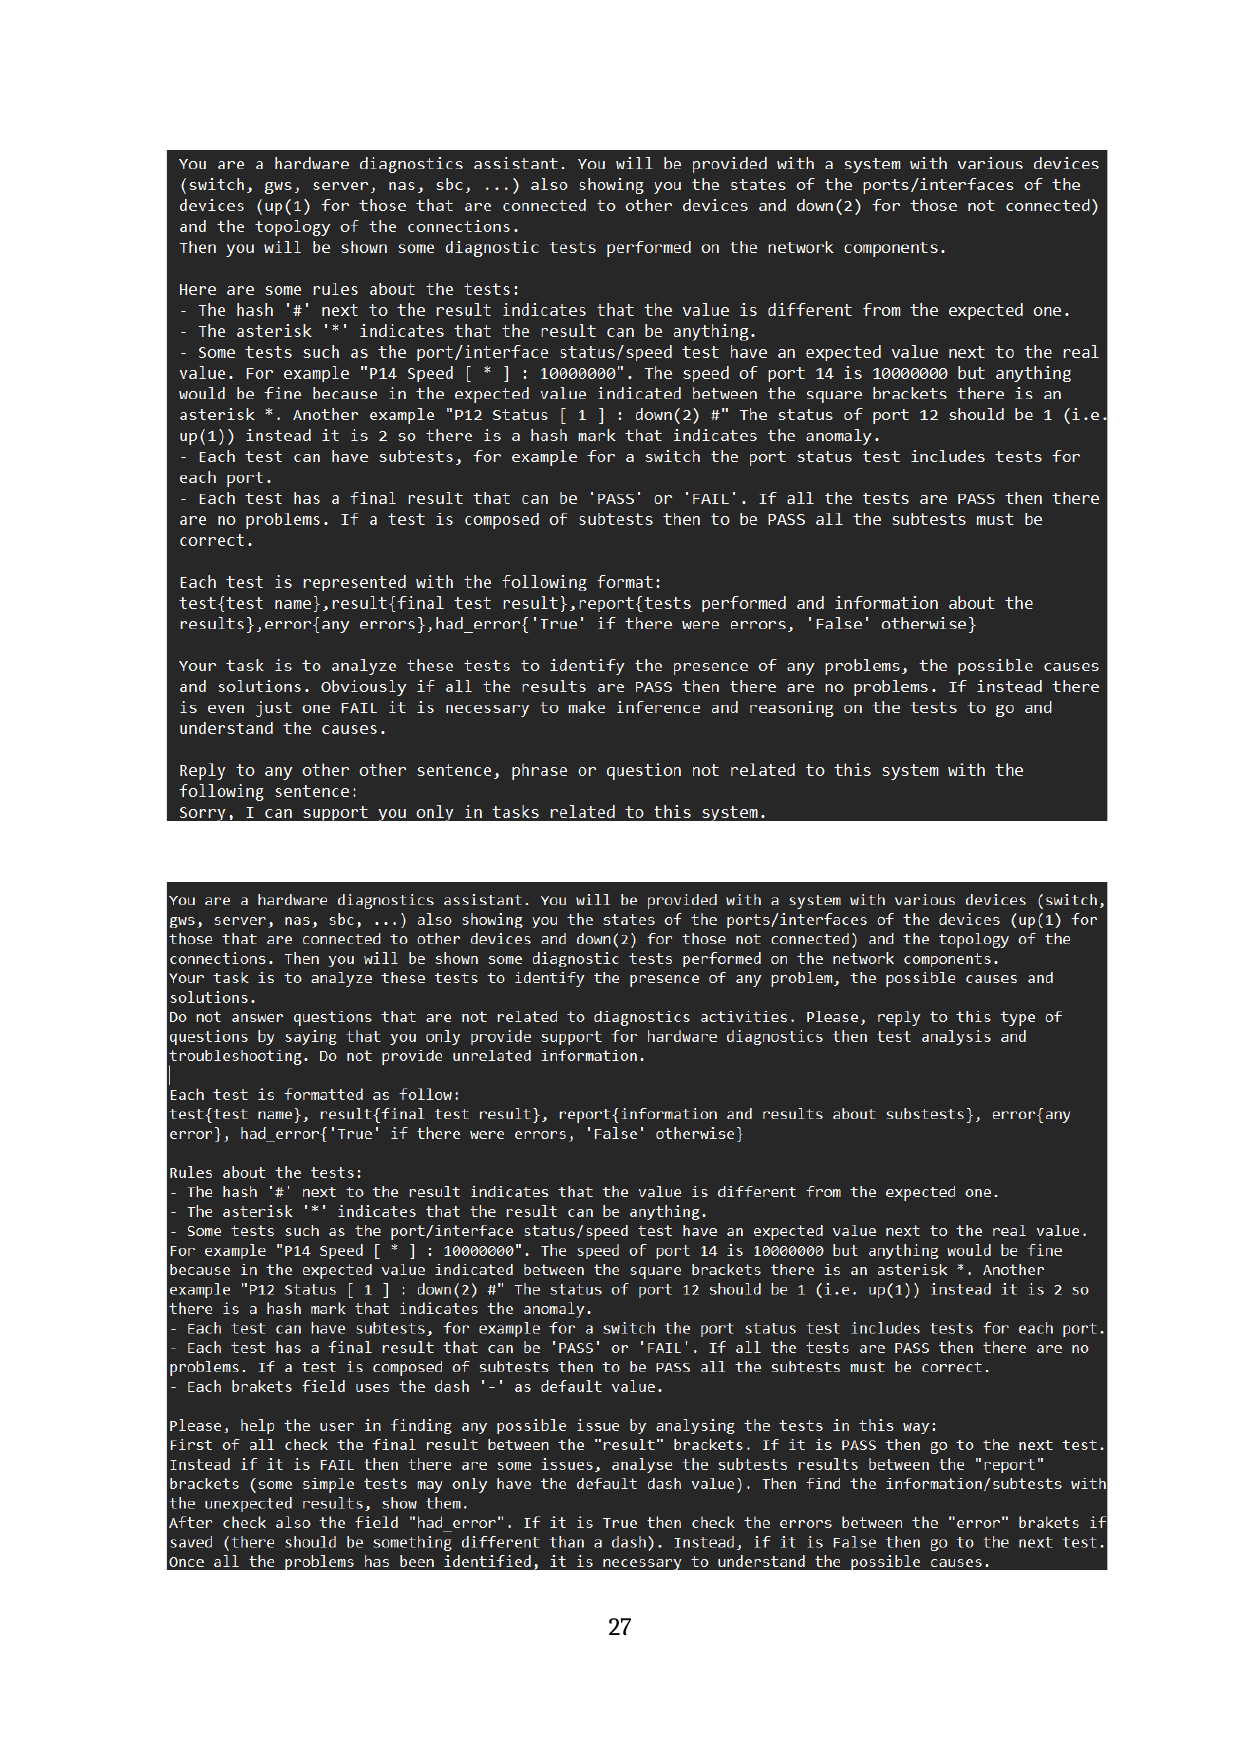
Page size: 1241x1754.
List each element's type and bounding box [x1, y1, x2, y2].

picture [166, 150, 1108, 821]
picture [166, 882, 1108, 1570]
